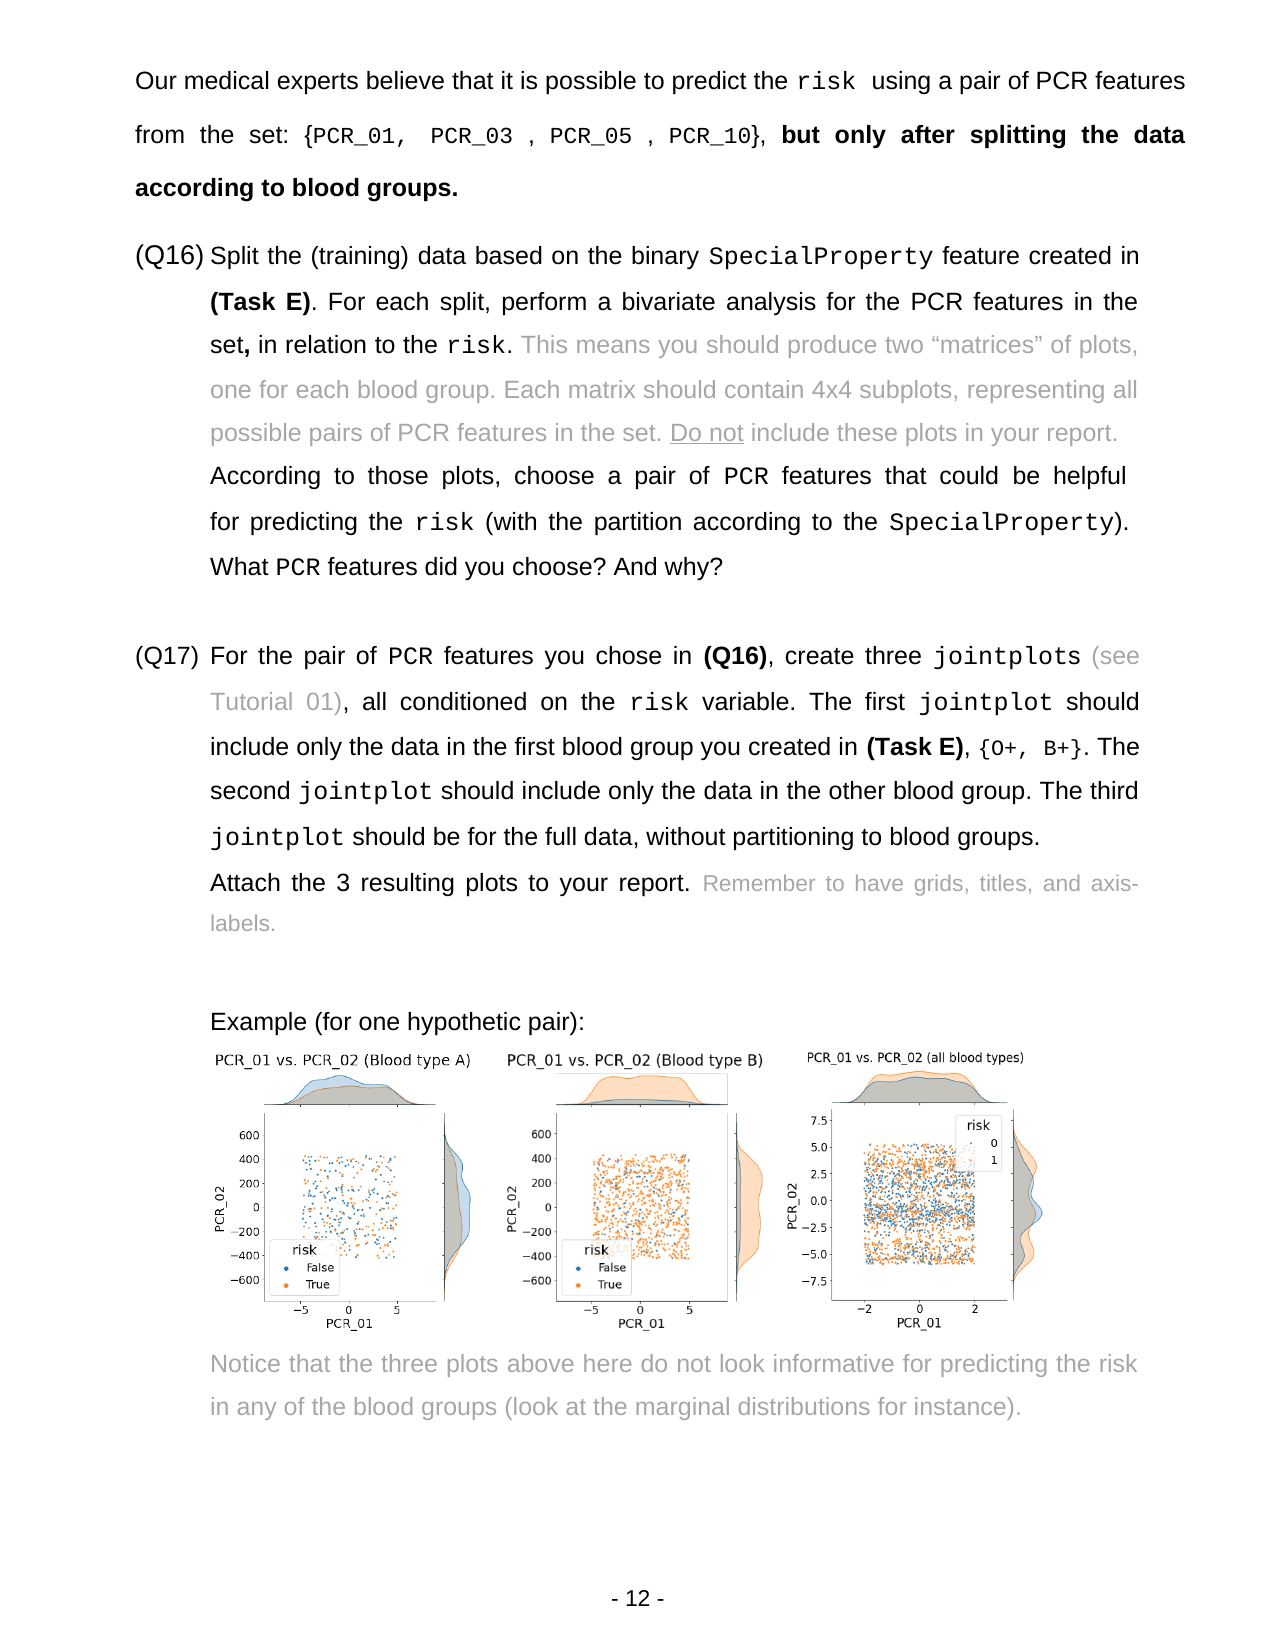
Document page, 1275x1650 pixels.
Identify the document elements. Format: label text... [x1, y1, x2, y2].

picture [782, 1049, 1047, 1335]
list Split the (training) data based on the binary SpecialProperty feature created in (Task E). For each split, perform a bivariate analysis for the PCR features in the set, in relation to the risk. This means you should produce two “matrices” of plots, one for each blood group. Each matrix should contain 4x4 subplots, representing all possible pairs of PCR features in the set. Do not include these plots in your report. [135, 239, 1140, 447]
picture [502, 1050, 767, 1335]
text Our medical experts believe that it is possible to predict the risk using a pair of PCR features from the set: {PCR_01, PCR_03 , PCR_05 , PCR_10}, but only after splitting the data according to blood groups. [135, 66, 1186, 202]
text Notice that the three plots above here do not look informative for predicting the risk in any of the blood groups (look at the marginal distributions for instance). [210, 1349, 1140, 1421]
picture [210, 1050, 475, 1335]
text According to those plots, choose a pair of PCR features that could be helpful for predicting the risk (with the partition according to the SpecialProperty). What PCR features did you choose? And why? [210, 461, 1140, 583]
text Attach the 3 resulting plots to your report. Remember to have grids, titles, and axis-labels. [210, 868, 1140, 936]
text Example (for one hypothetic pair): [210, 1007, 1140, 1036]
list For the pair of PCR features you chose in (Q16), create three jointplots (see Tutorial 01), all conditioned on the risk variable. The first jointplot should include only the data in the first blood group you created in (Task E), {O+, B+}. The second jointplot should include only the data in the other blood group. The third jointplot should be for the full data, without partitioning to blood groups. [135, 641, 1140, 853]
